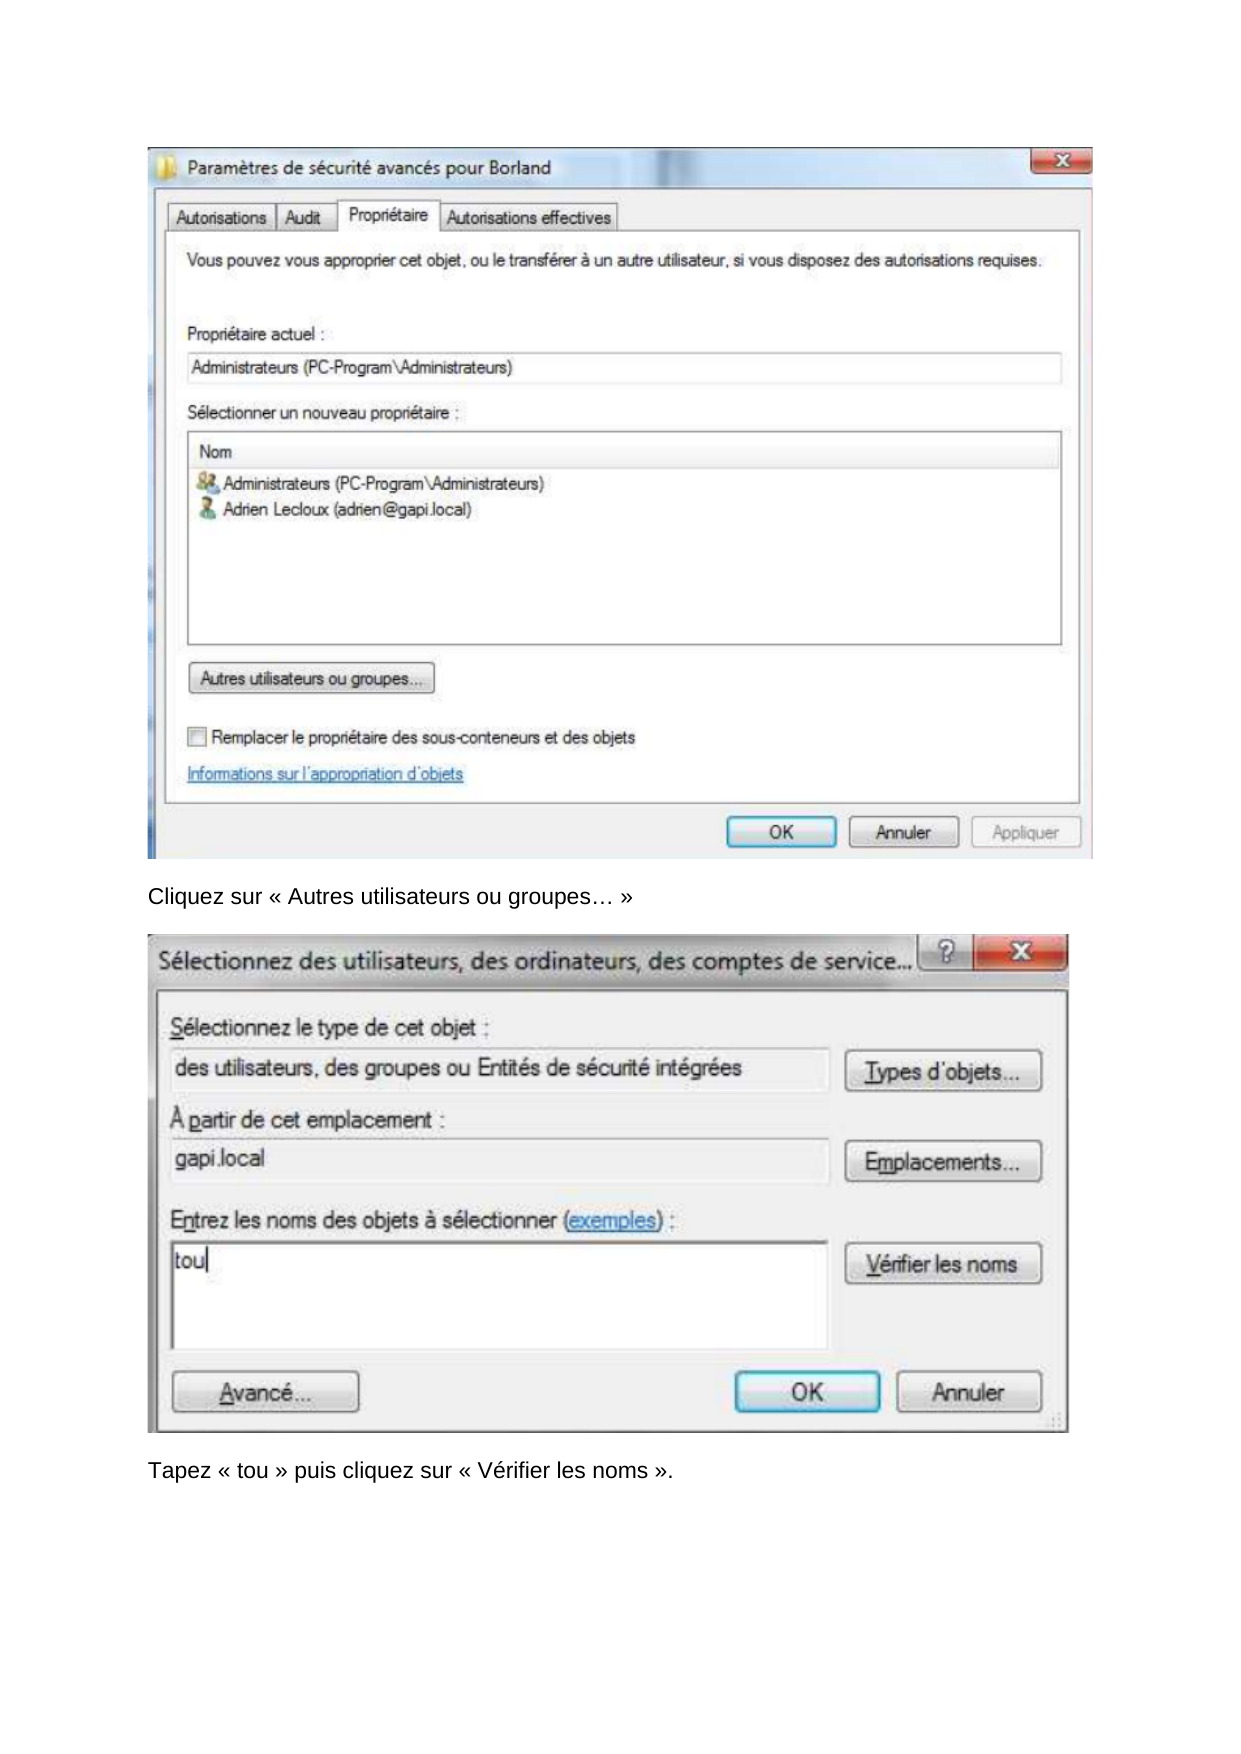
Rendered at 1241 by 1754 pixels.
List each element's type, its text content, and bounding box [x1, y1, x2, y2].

text Tapez « tou » puis cliquez sur « Vérifier les noms ». [148, 1457, 1093, 1483]
picture [147, 147, 1093, 859]
text Cliquez sur « Autres utilisateurs ou groupes… » [148, 883, 1093, 909]
picture [147, 934, 1070, 1433]
